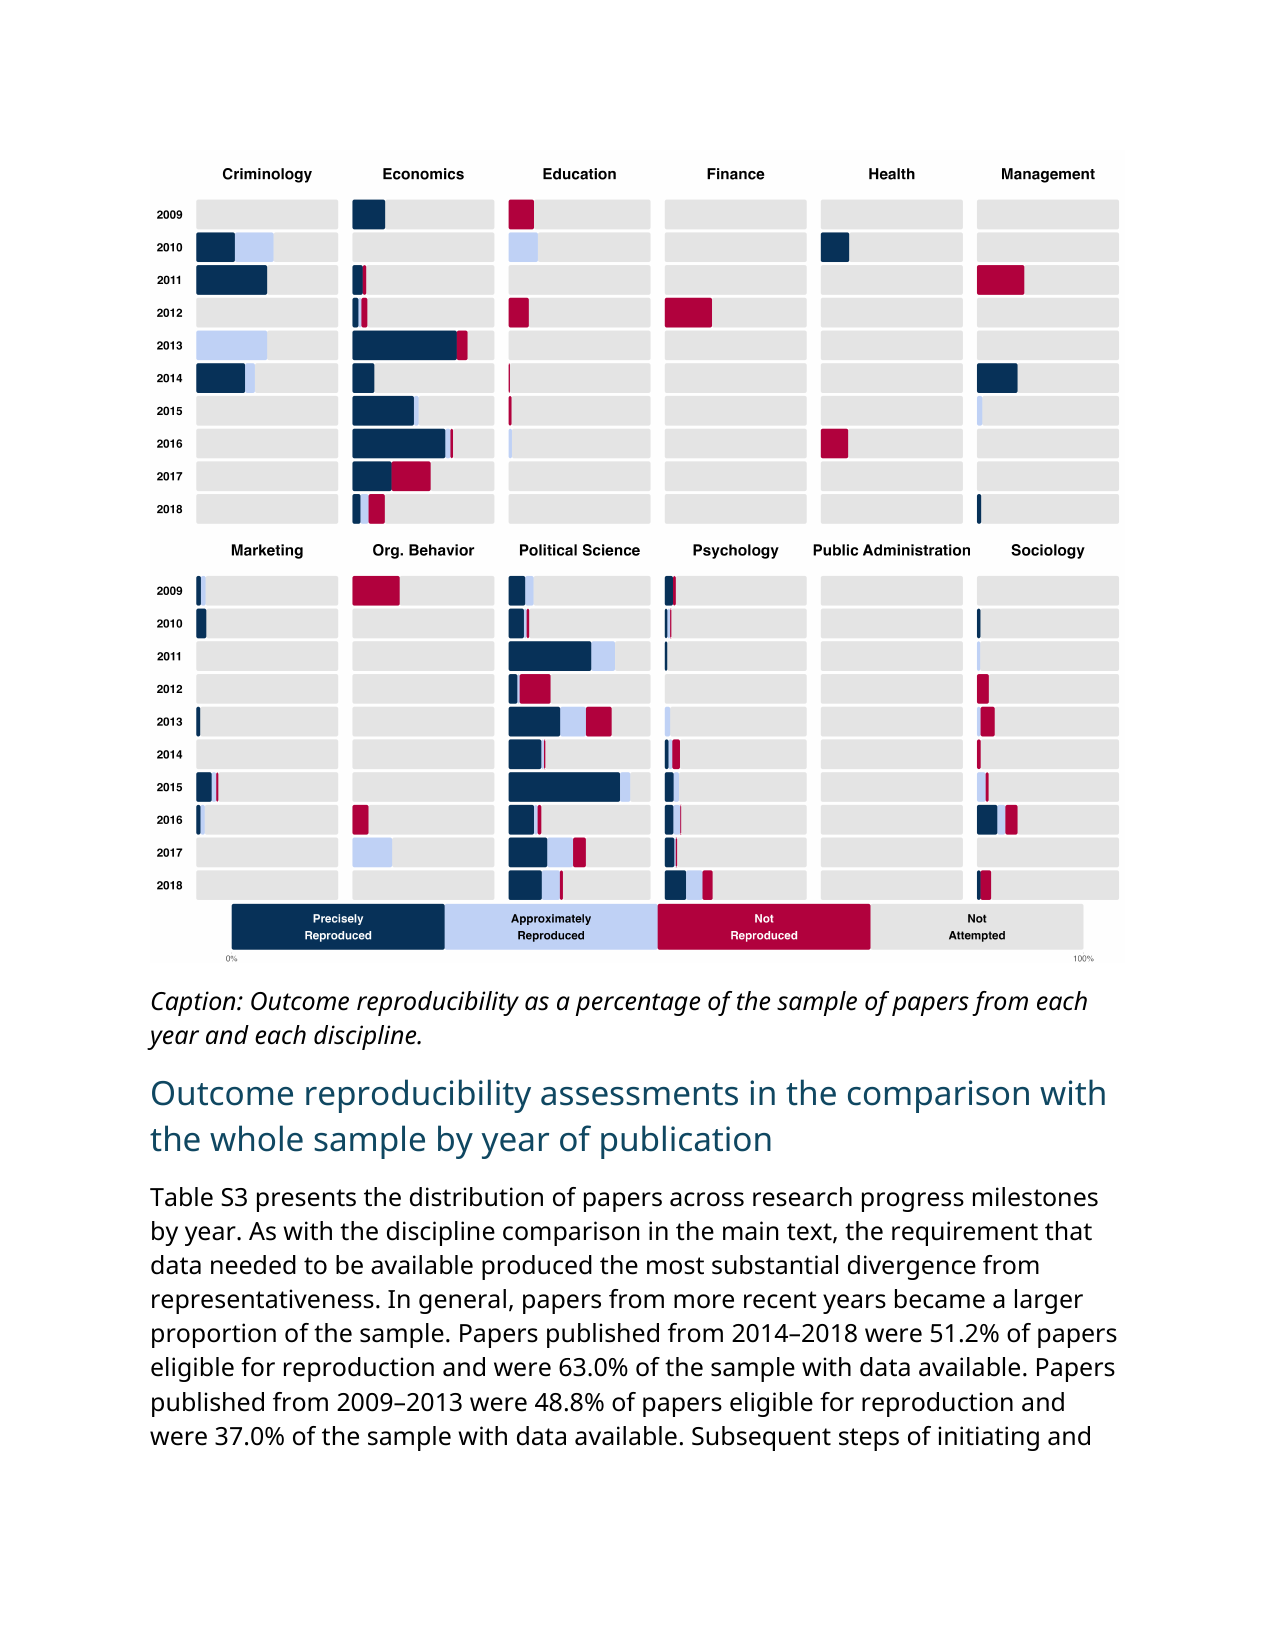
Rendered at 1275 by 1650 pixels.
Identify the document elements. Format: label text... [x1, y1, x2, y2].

subtitle Outcome reproducibility assessments in the comparison with the whole sample by year of publication [150, 1070, 1125, 1161]
picture [150, 150, 1125, 963]
text Caption: Outcome reproducibility as a percentage of the sample of papers from each year and each discipline. [150, 983, 1125, 1051]
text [150, 1180, 1125, 1452]
